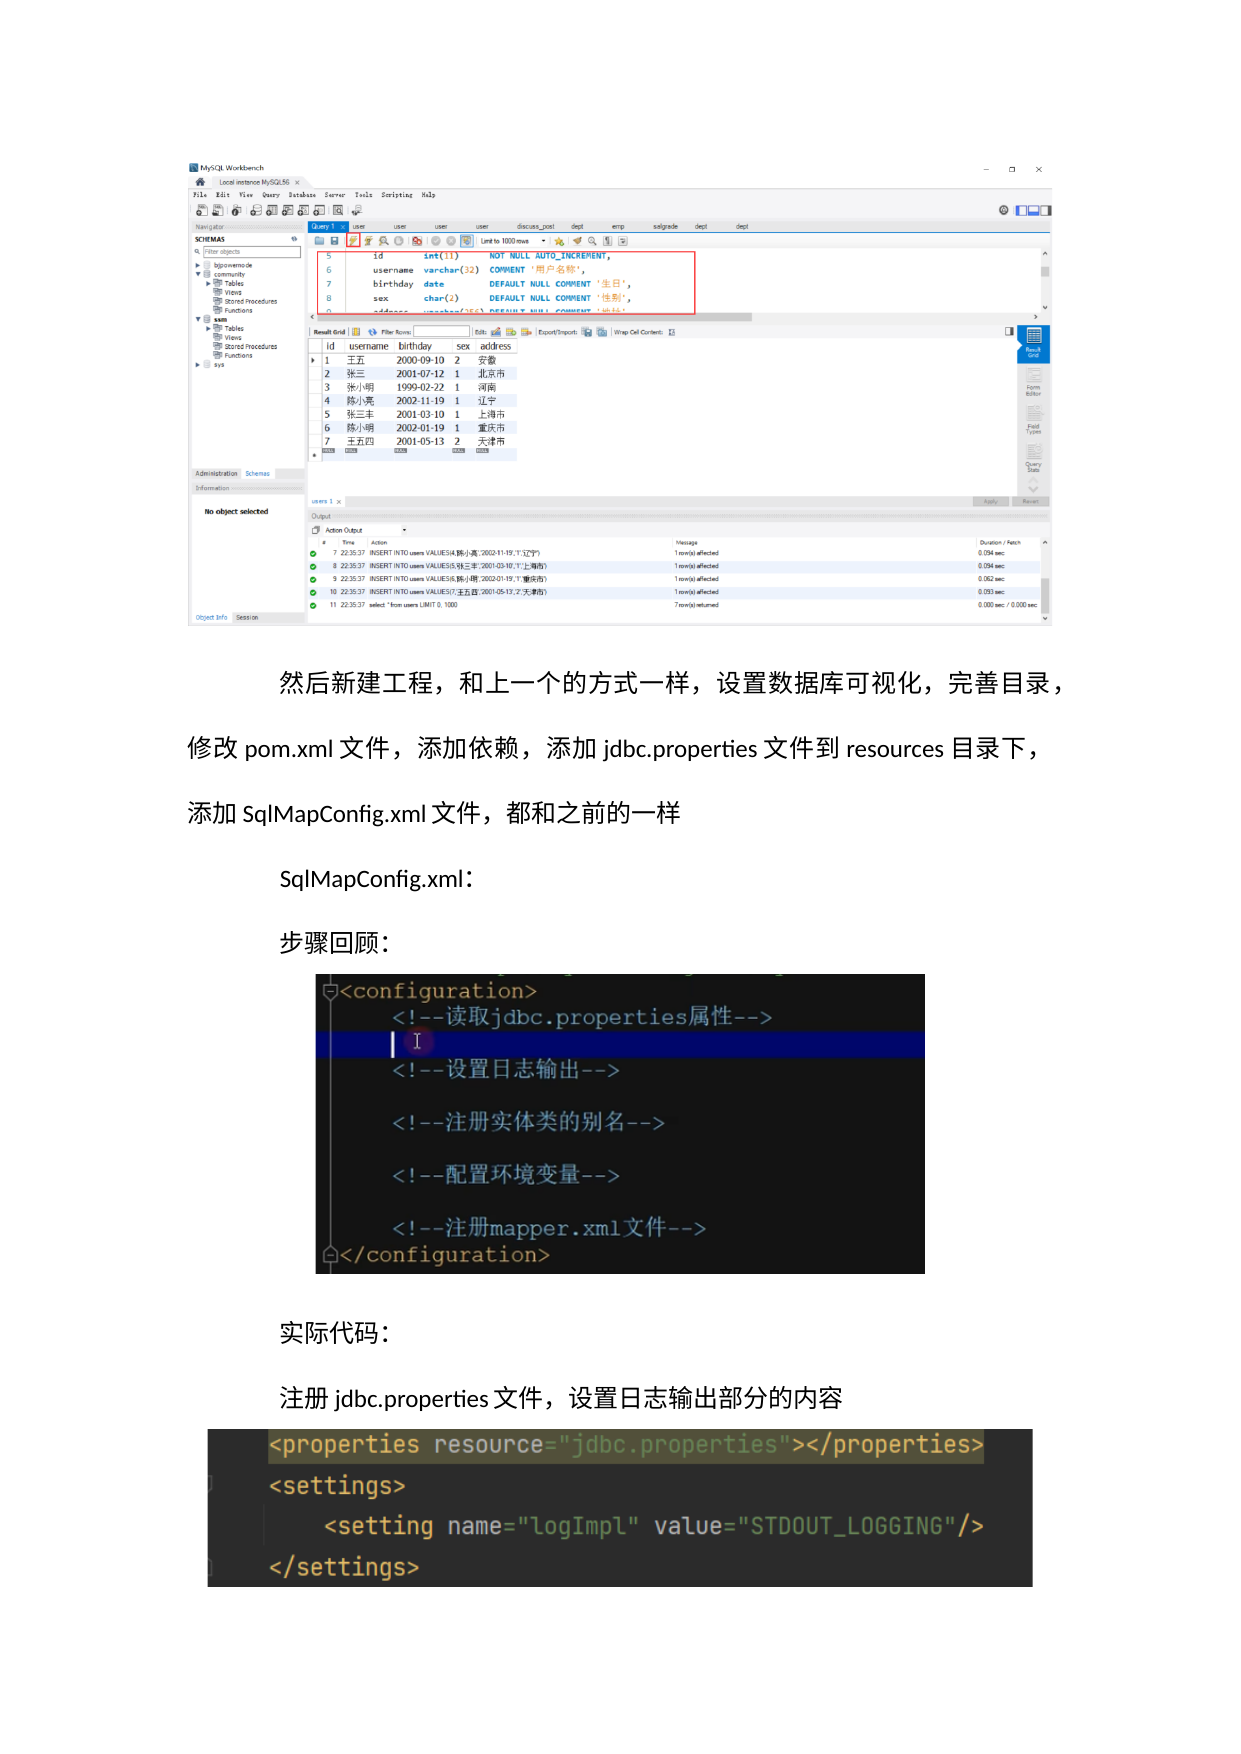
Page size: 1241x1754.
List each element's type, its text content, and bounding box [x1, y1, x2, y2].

picture [207, 1429, 1033, 1587]
picture [188, 162, 1053, 626]
text 然后新建工程，和上一个的方式一样，设置数据库可视化，完善目录，修改pom.xml文件，添加依赖，添加jdbc.properties文件到resources目录下，添加SqlMapConfig.xml文件，都和之前的一样 [187, 649, 1053, 844]
picture [315, 974, 925, 1274]
text 实际代码： [187, 1299, 1053, 1364]
text 注册jdbc.properties文件，设置日志输出部分的内容 [187, 1364, 1053, 1429]
text SqlMapConfig.xml： [187, 844, 1053, 909]
text 步骤回顾： [187, 909, 1053, 974]
